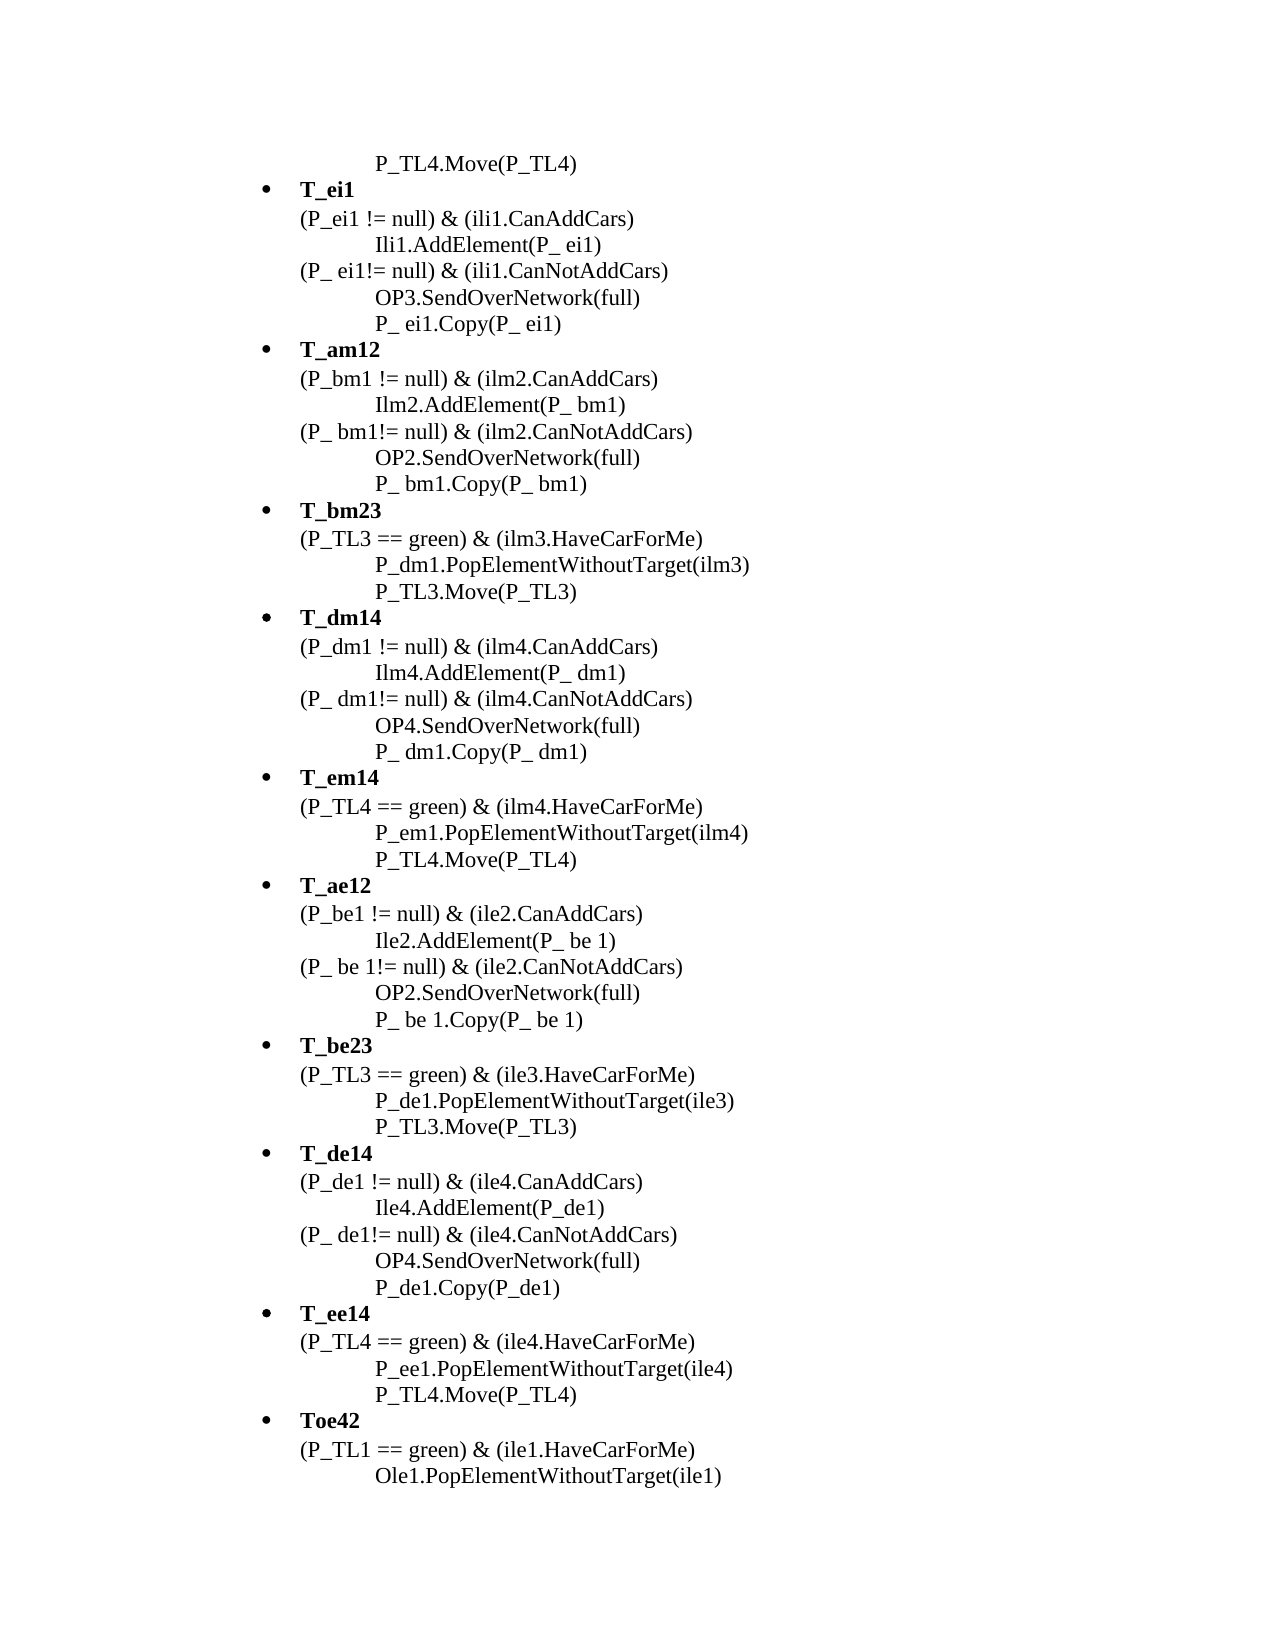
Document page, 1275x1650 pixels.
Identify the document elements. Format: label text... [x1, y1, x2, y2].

list Toe42 [262, 1407, 1125, 1434]
list T_ae12 [262, 872, 1125, 898]
list Ile4.AddElement(P_de1) [300, 1194, 1125, 1221]
list (P_dm1 != null) & (ilm4.CanAddCars) [300, 633, 1125, 659]
list T_be23 [262, 1032, 1125, 1058]
list P_TL3.Move(P_TL3) [300, 578, 1125, 604]
list (P_TL1 == green) & (ile1.HaveCarForMe) [300, 1436, 1125, 1462]
list T_ei1 [262, 176, 1125, 203]
list OP4.SendOverNetwork(full) [300, 1247, 1125, 1273]
list Ili1.AddElement(P_ ei1) [300, 231, 1125, 257]
list (P_TL3 == green) & (ile3.HaveCarForMe) [300, 1061, 1125, 1087]
list P_ ei1.Copy(P_ ei1) [300, 310, 1125, 337]
list P_ dm1.Copy(P_ dm1) [300, 738, 1125, 764]
list T_am12 [262, 337, 1125, 363]
list (P_ be 1!= null) & (ile2.CanNotAddCars) [300, 953, 1125, 979]
list Ole1.PopElementWithoutTarget(ile1) [300, 1462, 1125, 1488]
list T_em14 [262, 764, 1125, 791]
list Ile2.AddElement(P_ be 1) [300, 927, 1125, 953]
list (P_TL4 == green) & (ile4.HaveCarForMe) [300, 1328, 1125, 1355]
list P_de1.PopElementWithoutTarget(ile3) [300, 1087, 1125, 1113]
list P_TL3.Move(P_TL3) [300, 1113, 1125, 1140]
list P_em1.PopElementWithoutTarget(ilm4) [300, 819, 1125, 846]
list P_ be 1.Copy(P_ be 1) [300, 1006, 1125, 1032]
list P_TL4.Move(P_TL4) [300, 846, 1125, 872]
list (P_ bm1!= null) & (ilm2.CanNotAddCars) [300, 418, 1125, 444]
list T_dm14 [262, 604, 1125, 631]
list OP2.SendOverNetwork(full) [300, 979, 1125, 1006]
list Ilm4.AddElement(P_ dm1) [300, 659, 1125, 685]
list P_ bm1.Copy(P_ bm1) [300, 470, 1125, 497]
list P_ee1.PopElementWithoutTarget(ile4) [300, 1355, 1125, 1381]
list (P_TL3 == green) & (ilm3.HaveCarForMe) [300, 525, 1125, 552]
list OP3.SendOverNetwork(full) [300, 284, 1125, 310]
list (P_ de1!= null) & (ile4.CanNotAddCars) [300, 1221, 1125, 1247]
list (P_TL4 == green) & (ilm4.HaveCarForMe) [300, 793, 1125, 819]
list T_de14 [262, 1140, 1125, 1166]
list P_dm1.PopElementWithoutTarget(ilm3) [300, 552, 1125, 578]
list (P_bm1 != null) & (ilm2.CanAddCars) [300, 365, 1125, 391]
list P_TL4.Move(P_TL4) [300, 150, 1125, 176]
list (P_ dm1!= null) & (ilm4.CanNotAddCars) [300, 685, 1125, 712]
list P_TL4.Move(P_TL4) [300, 1381, 1125, 1407]
list (P_ ei1!= null) & (ili1.CanNotAddCars) [300, 257, 1125, 284]
list Ilm2.AddElement(P_ bm1) [300, 391, 1125, 418]
list OP2.SendOverNetwork(full) [300, 444, 1125, 470]
list (P_de1 != null) & (ile4.CanAddCars) [300, 1168, 1125, 1194]
list (P_be1 != null) & (ile2.CanAddCars) [300, 900, 1125, 927]
list T_ee14 [262, 1300, 1125, 1326]
list OP4.SendOverNetwork(full) [300, 712, 1125, 738]
list T_bm23 [262, 497, 1125, 523]
list (P_ei1 != null) & (ili1.CanAddCars) [300, 205, 1125, 231]
list P_de1.Copy(P_de1) [300, 1273, 1125, 1300]
